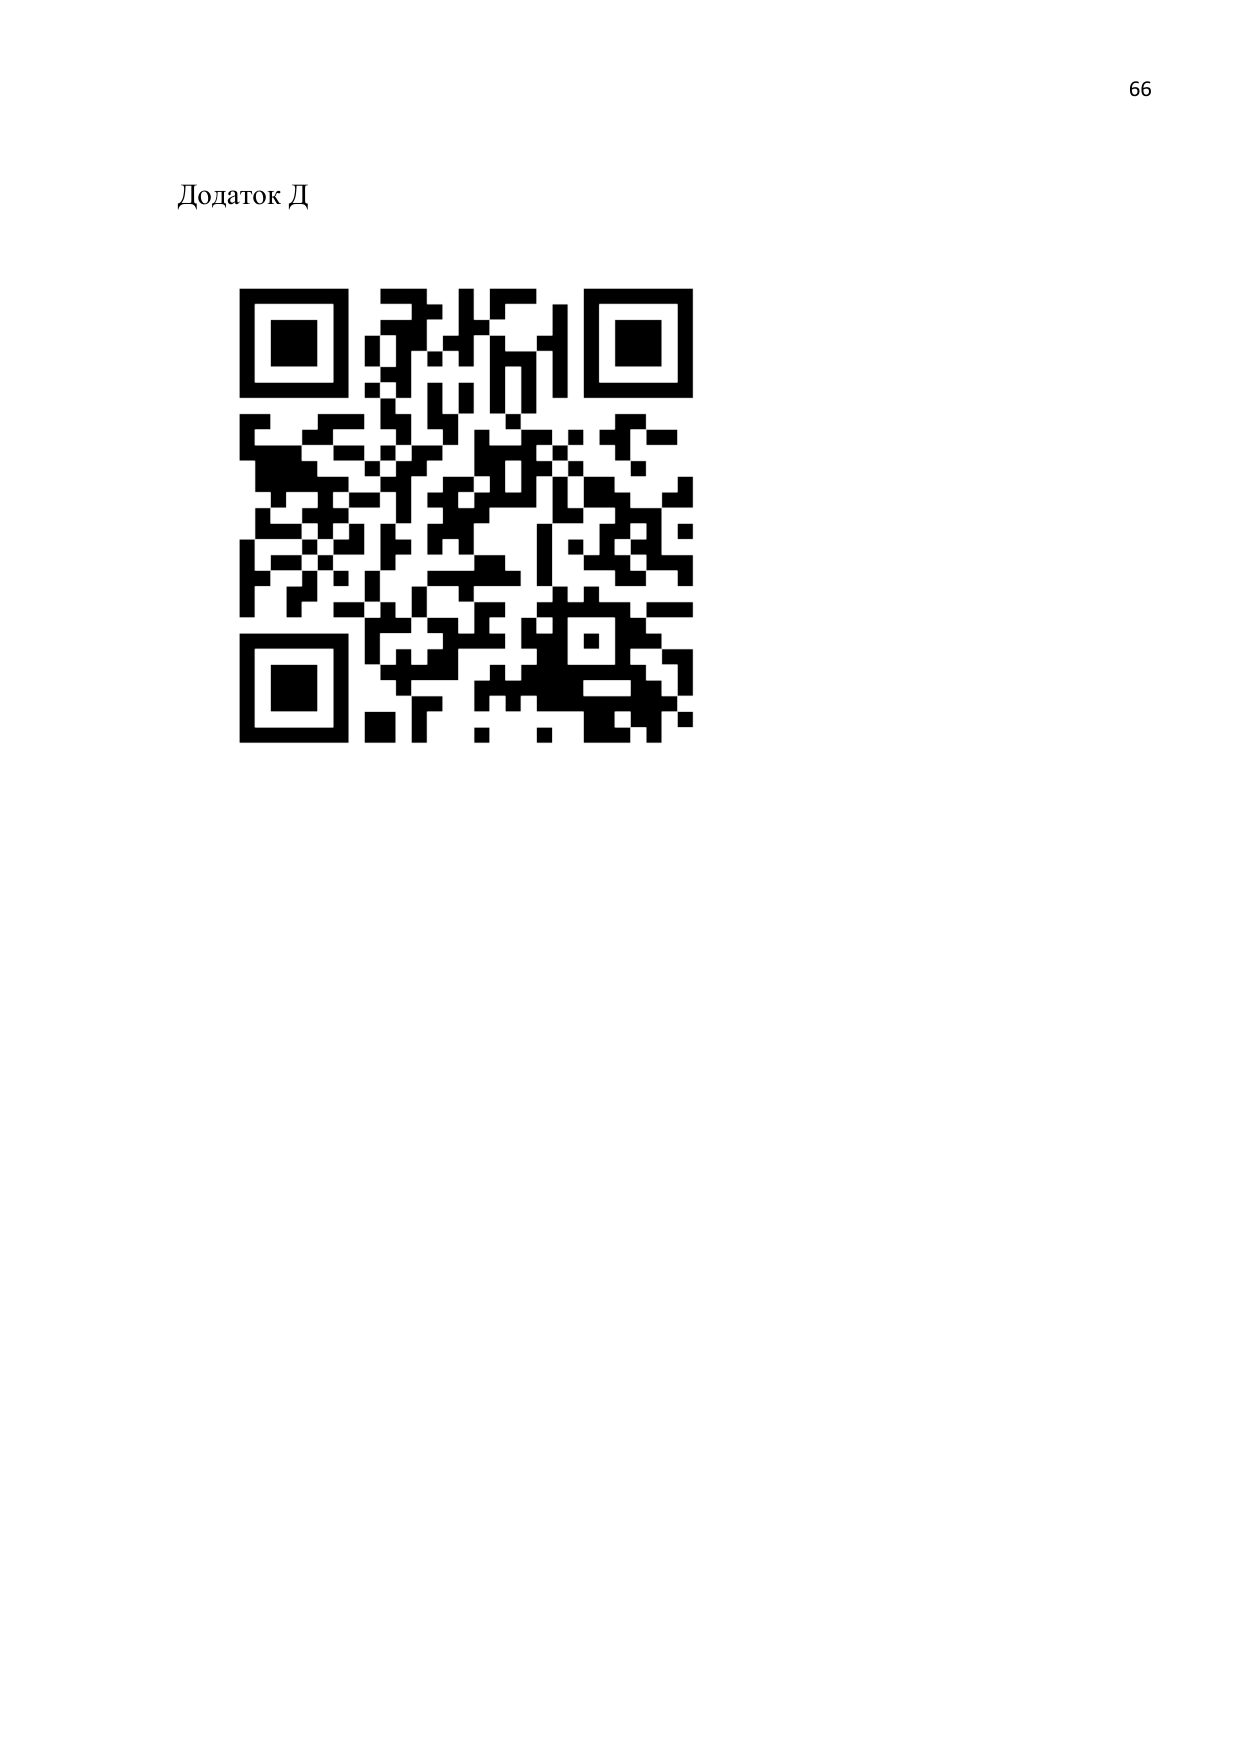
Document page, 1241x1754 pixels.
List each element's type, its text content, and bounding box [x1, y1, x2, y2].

text Додаток Д [177, 177, 1152, 210]
picture [177, 227, 756, 806]
